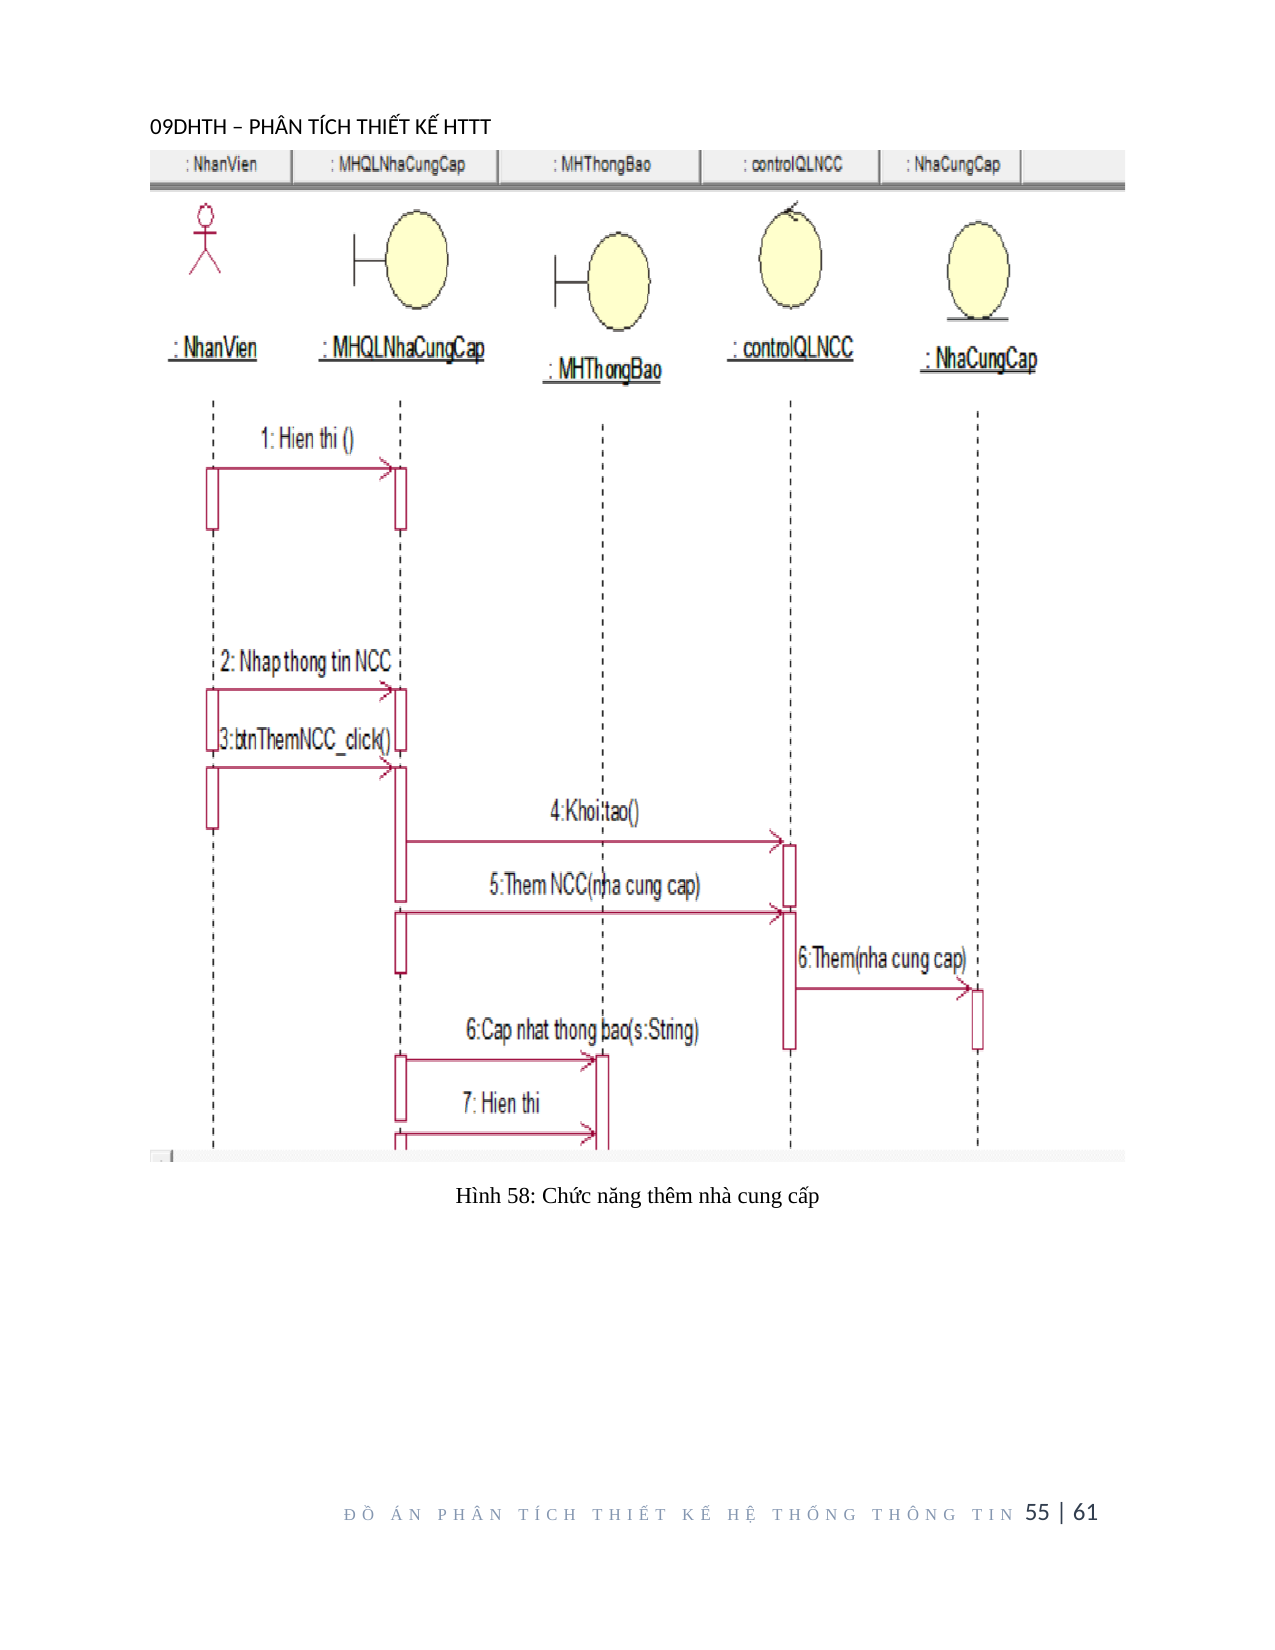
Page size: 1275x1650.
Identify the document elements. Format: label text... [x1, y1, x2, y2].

picture [150, 150, 1125, 1162]
text Hình 58: Chức năng thêm nhà cung cấp [150, 1182, 1125, 1208]
